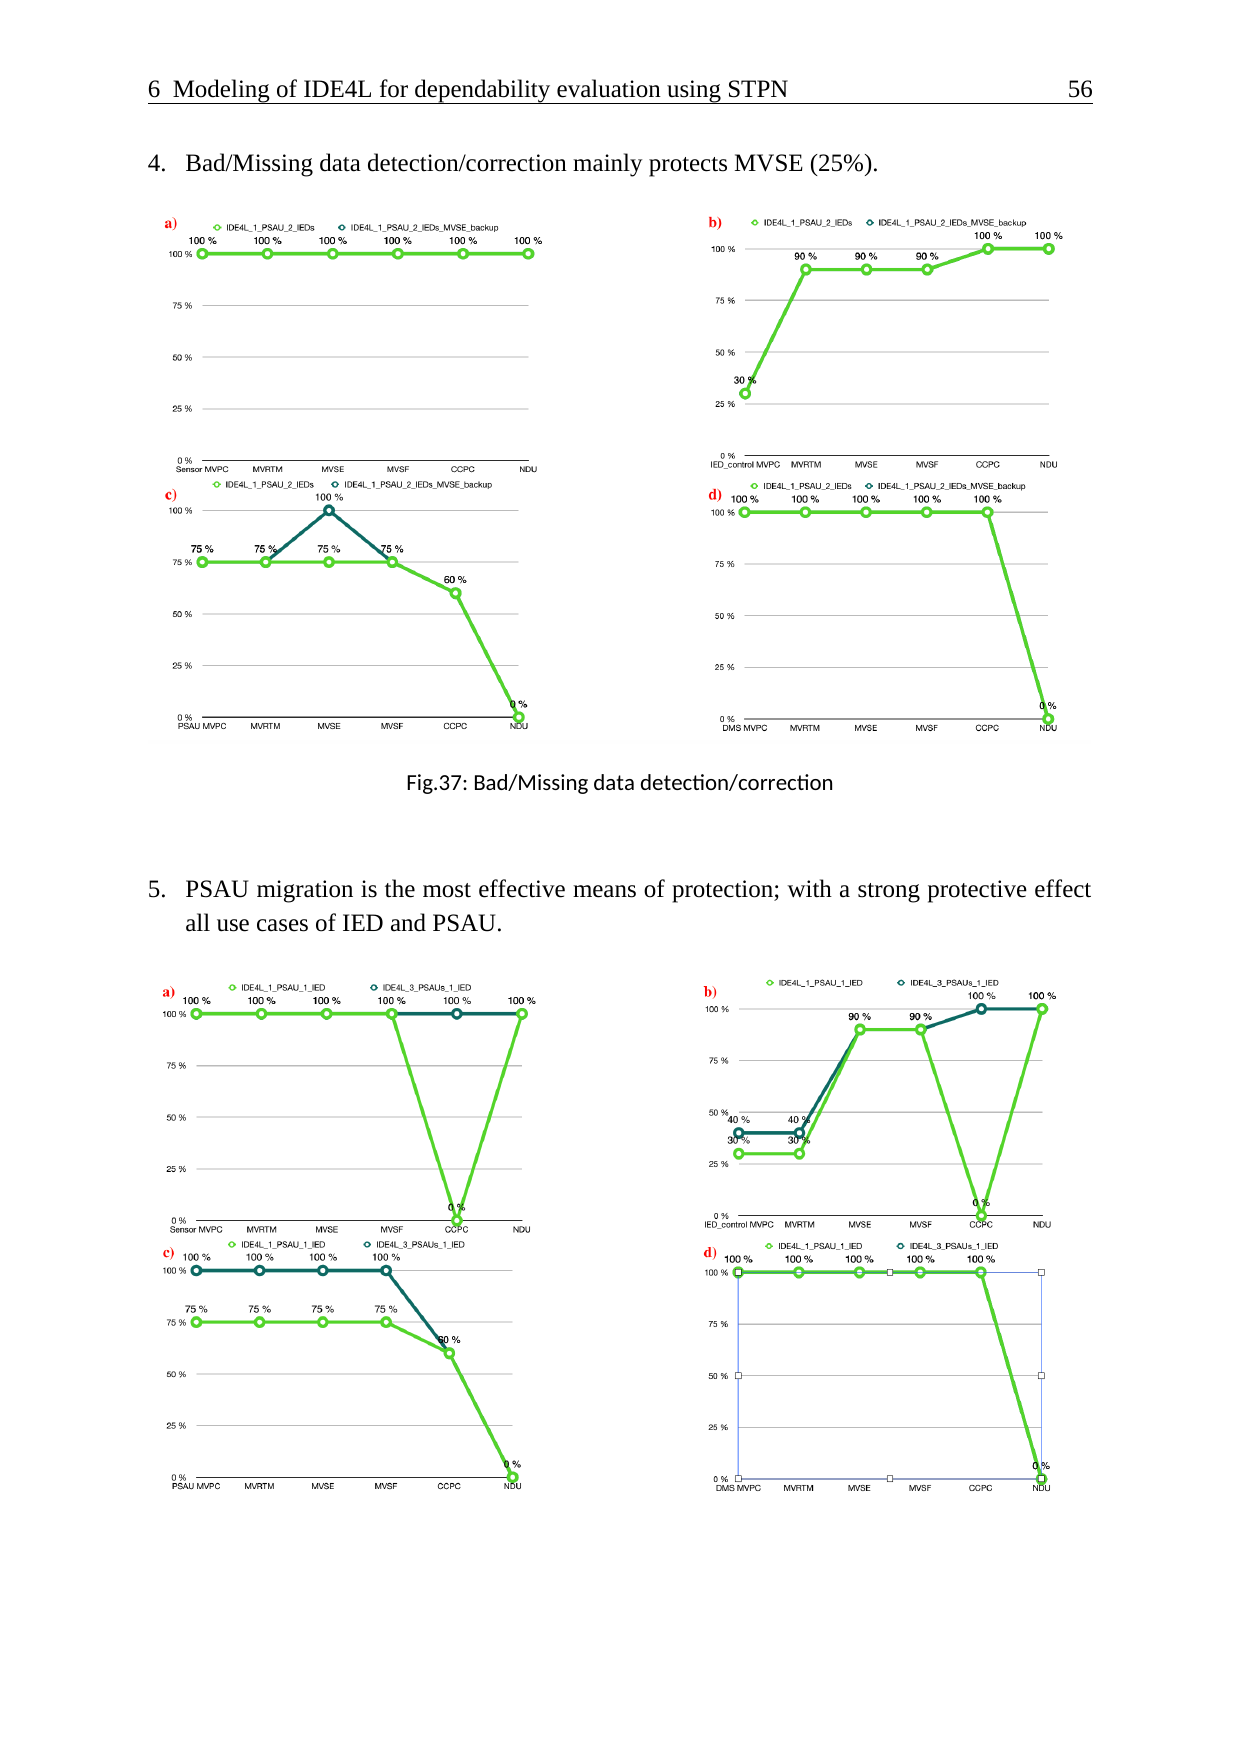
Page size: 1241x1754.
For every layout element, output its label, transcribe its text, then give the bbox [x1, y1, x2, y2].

text Fig.37: Bad/Missing data detection/correction [148, 768, 1093, 797]
list PSAU migration is the most effective means of protection; with a strong protective effect all use cases of IED and PSAU. [148, 874, 1093, 936]
picture [147, 973, 1088, 1503]
picture [147, 201, 1092, 744]
list Bad/Missing data detection/correction mainly protects MVSE (25%). [148, 148, 1093, 176]
